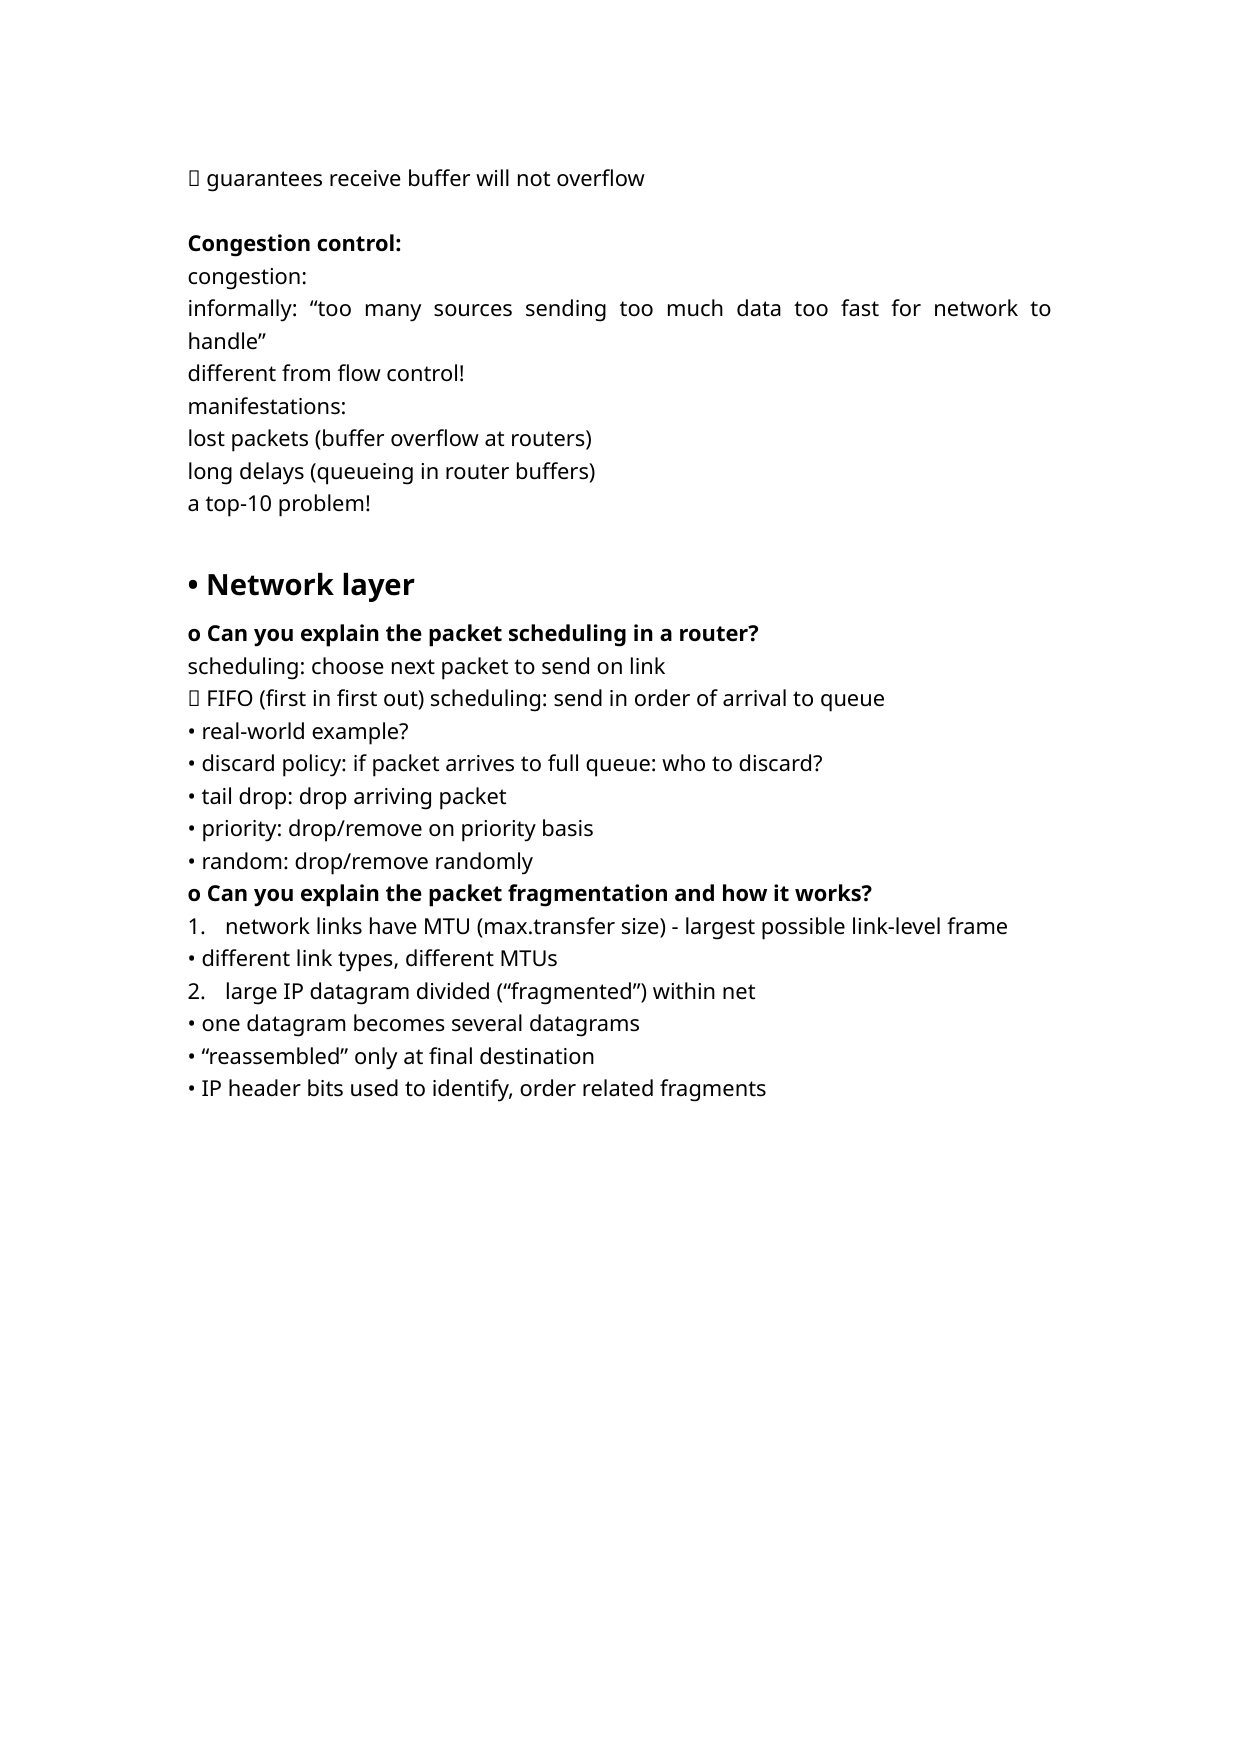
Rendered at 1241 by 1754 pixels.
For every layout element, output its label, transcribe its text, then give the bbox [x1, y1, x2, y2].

text long delays (queueing in router buffers) [187, 454, 1053, 487]
text • real-world example? [187, 714, 1053, 747]
list network links have MTU (max.transfer size) - largest possible link-level frame [187, 909, 1053, 942]
text a top-10 problem! [187, 487, 1053, 519]
text  FIFO (first in first out) scheduling: send in order of arrival to queue [187, 682, 1053, 714]
text • discard policy: if packet arrives to full queue: who to discard? [187, 747, 1053, 779]
text Congestion control: [187, 227, 1053, 259]
text • Network layer [187, 552, 1053, 617]
list large IP datagram divided (“fragmented”) within net [187, 974, 1053, 1007]
text • “reassembled” only at final destination [187, 1039, 1053, 1072]
text • one datagram becomes several datagrams [187, 1007, 1053, 1039]
text • priority: drop/remove on priority basis [187, 812, 1053, 844]
text o Can you explain the packet fragmentation and how it works? [187, 877, 1053, 909]
text • tail drop: drop arriving packet [187, 779, 1053, 812]
text manifestations: [187, 389, 1053, 422]
text lost packets (buffer overflow at routers) [187, 422, 1053, 454]
text  guarantees receive buffer will not overflow [187, 162, 1053, 194]
text o Can you explain the packet scheduling in a router? [187, 617, 1053, 649]
text different from flow control! [187, 357, 1053, 389]
text scheduling: choose next packet to send on link [187, 649, 1053, 682]
text • IP header bits used to identify, order related fragments [187, 1072, 1053, 1104]
text congestion: [187, 259, 1053, 292]
text • random: drop/remove randomly [187, 844, 1053, 877]
text • different link types, different MTUs [187, 942, 1053, 974]
text informally: “too many sources sending too much data too fast for network to handle” [187, 292, 1053, 357]
